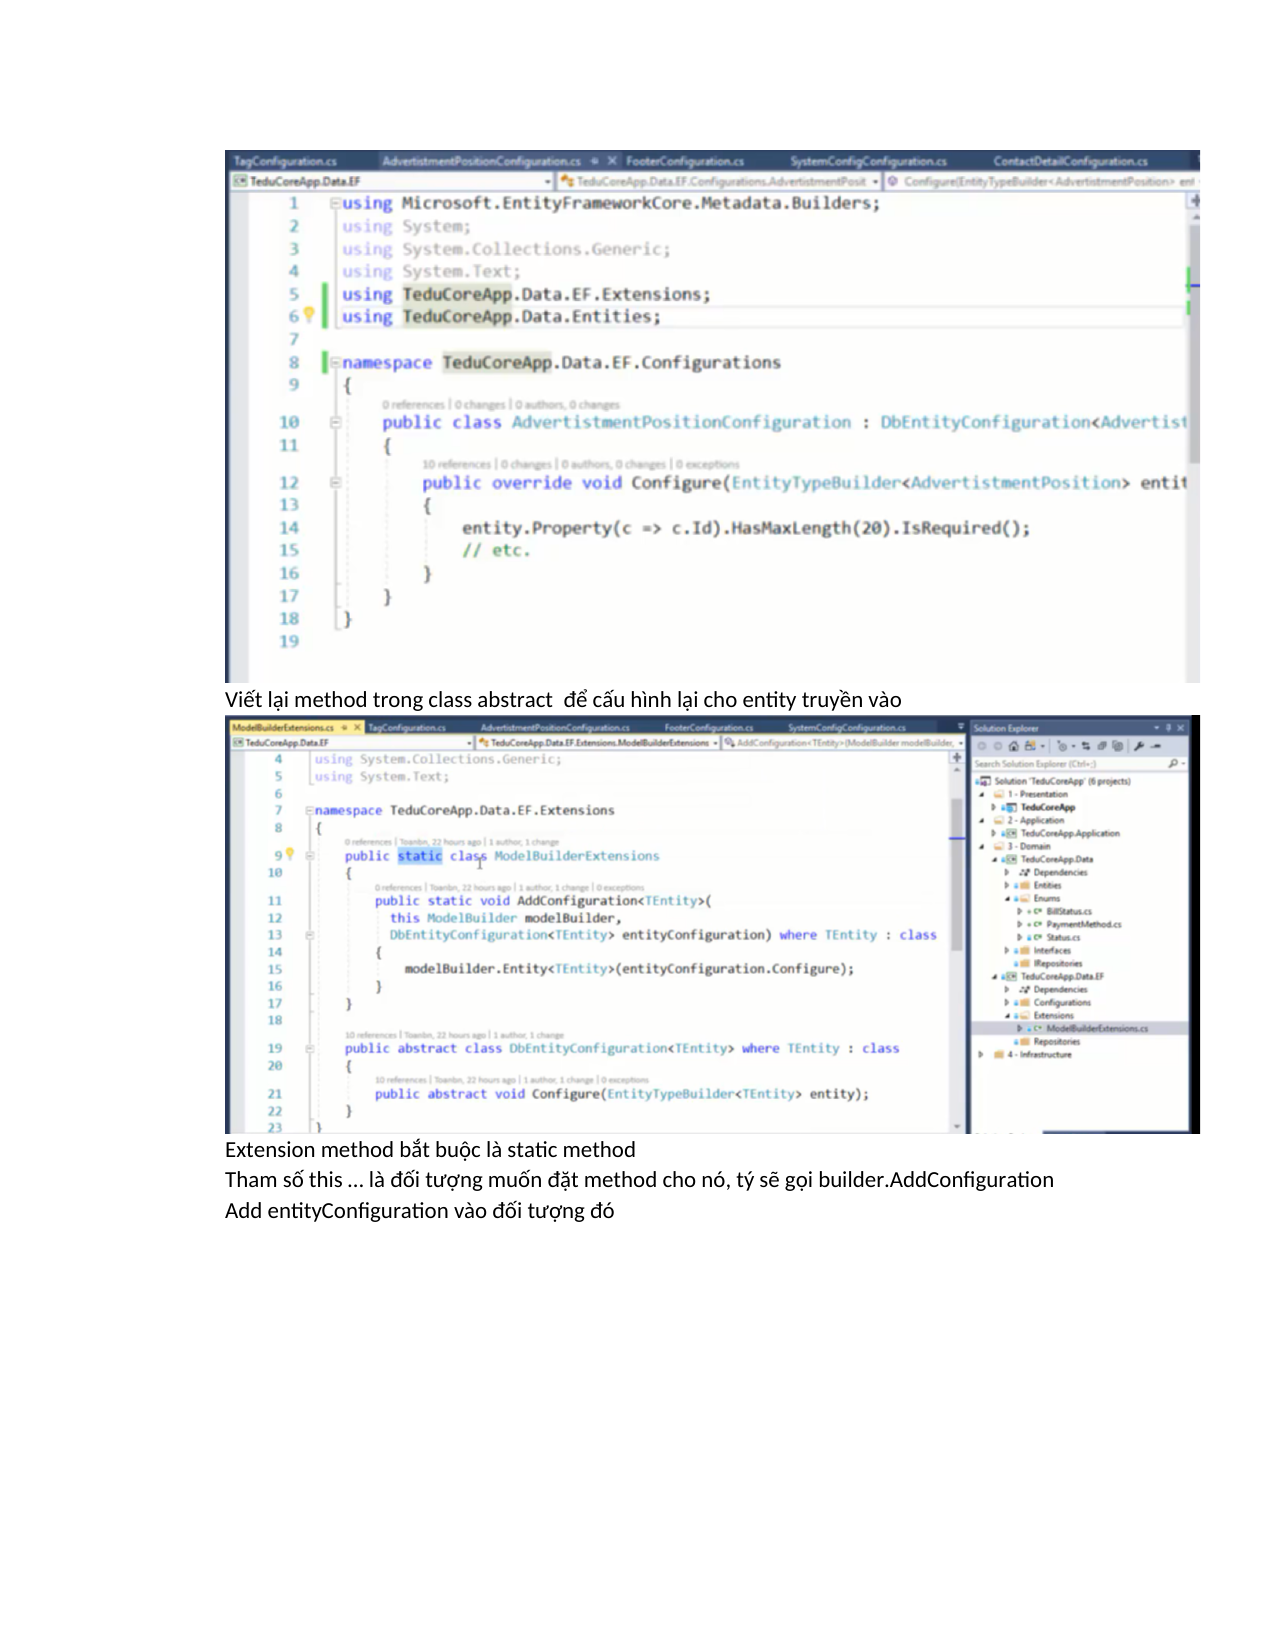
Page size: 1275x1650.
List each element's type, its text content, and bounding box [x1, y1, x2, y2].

list Extension method bắt buộc là static method [225, 1135, 1125, 1163]
picture [225, 715, 1200, 1134]
list Tham số this … là đối tượng muốn đặt method cho nó, tý sẽ gọi builder.AddConfiguration [225, 1166, 1125, 1193]
list Add entityConfiguration vào đối tượng đó [225, 1196, 1125, 1224]
picture [225, 150, 1200, 683]
list Viết lại method trong class abstract để cấu hình lại cho entity truyền vào [225, 685, 1125, 713]
